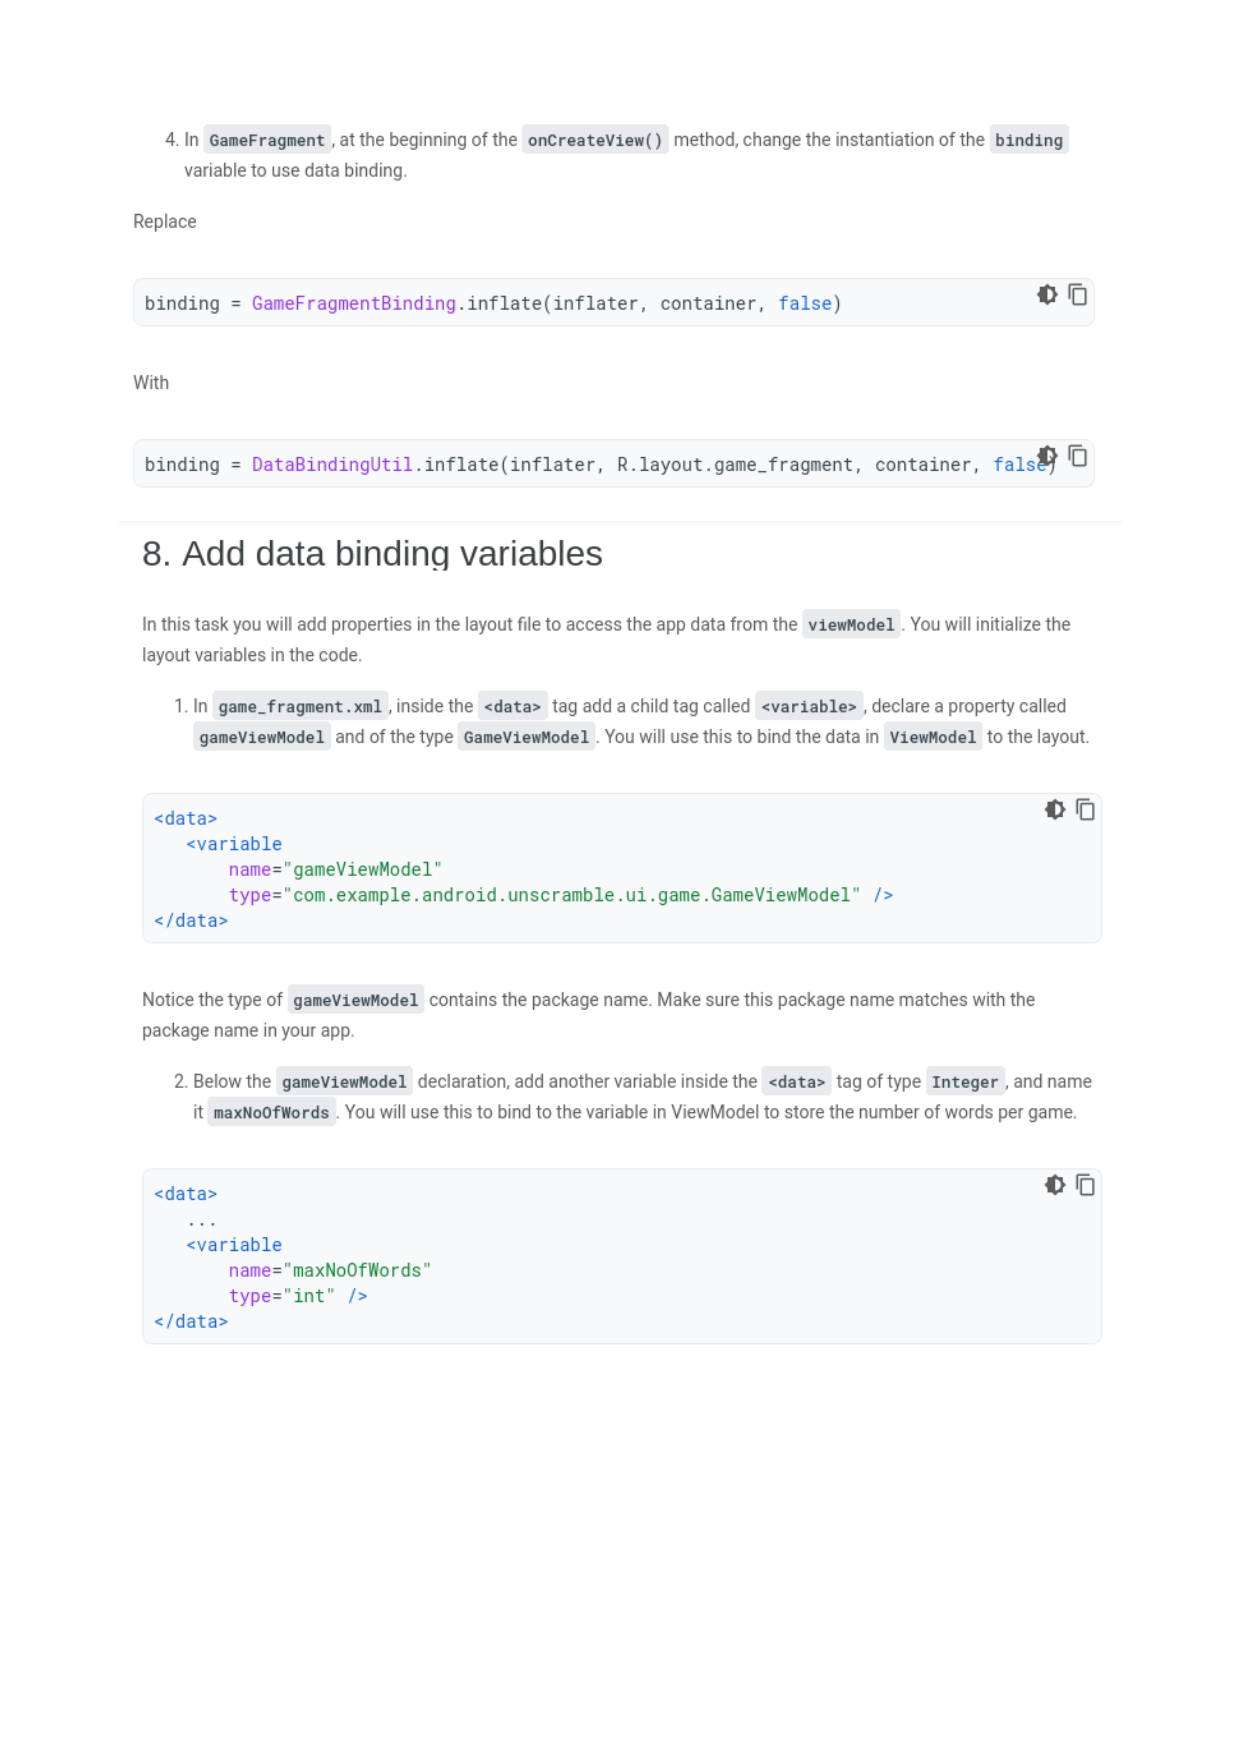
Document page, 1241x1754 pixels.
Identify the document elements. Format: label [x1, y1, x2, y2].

picture [118, 521, 1123, 1356]
picture [118, 118, 1123, 498]
